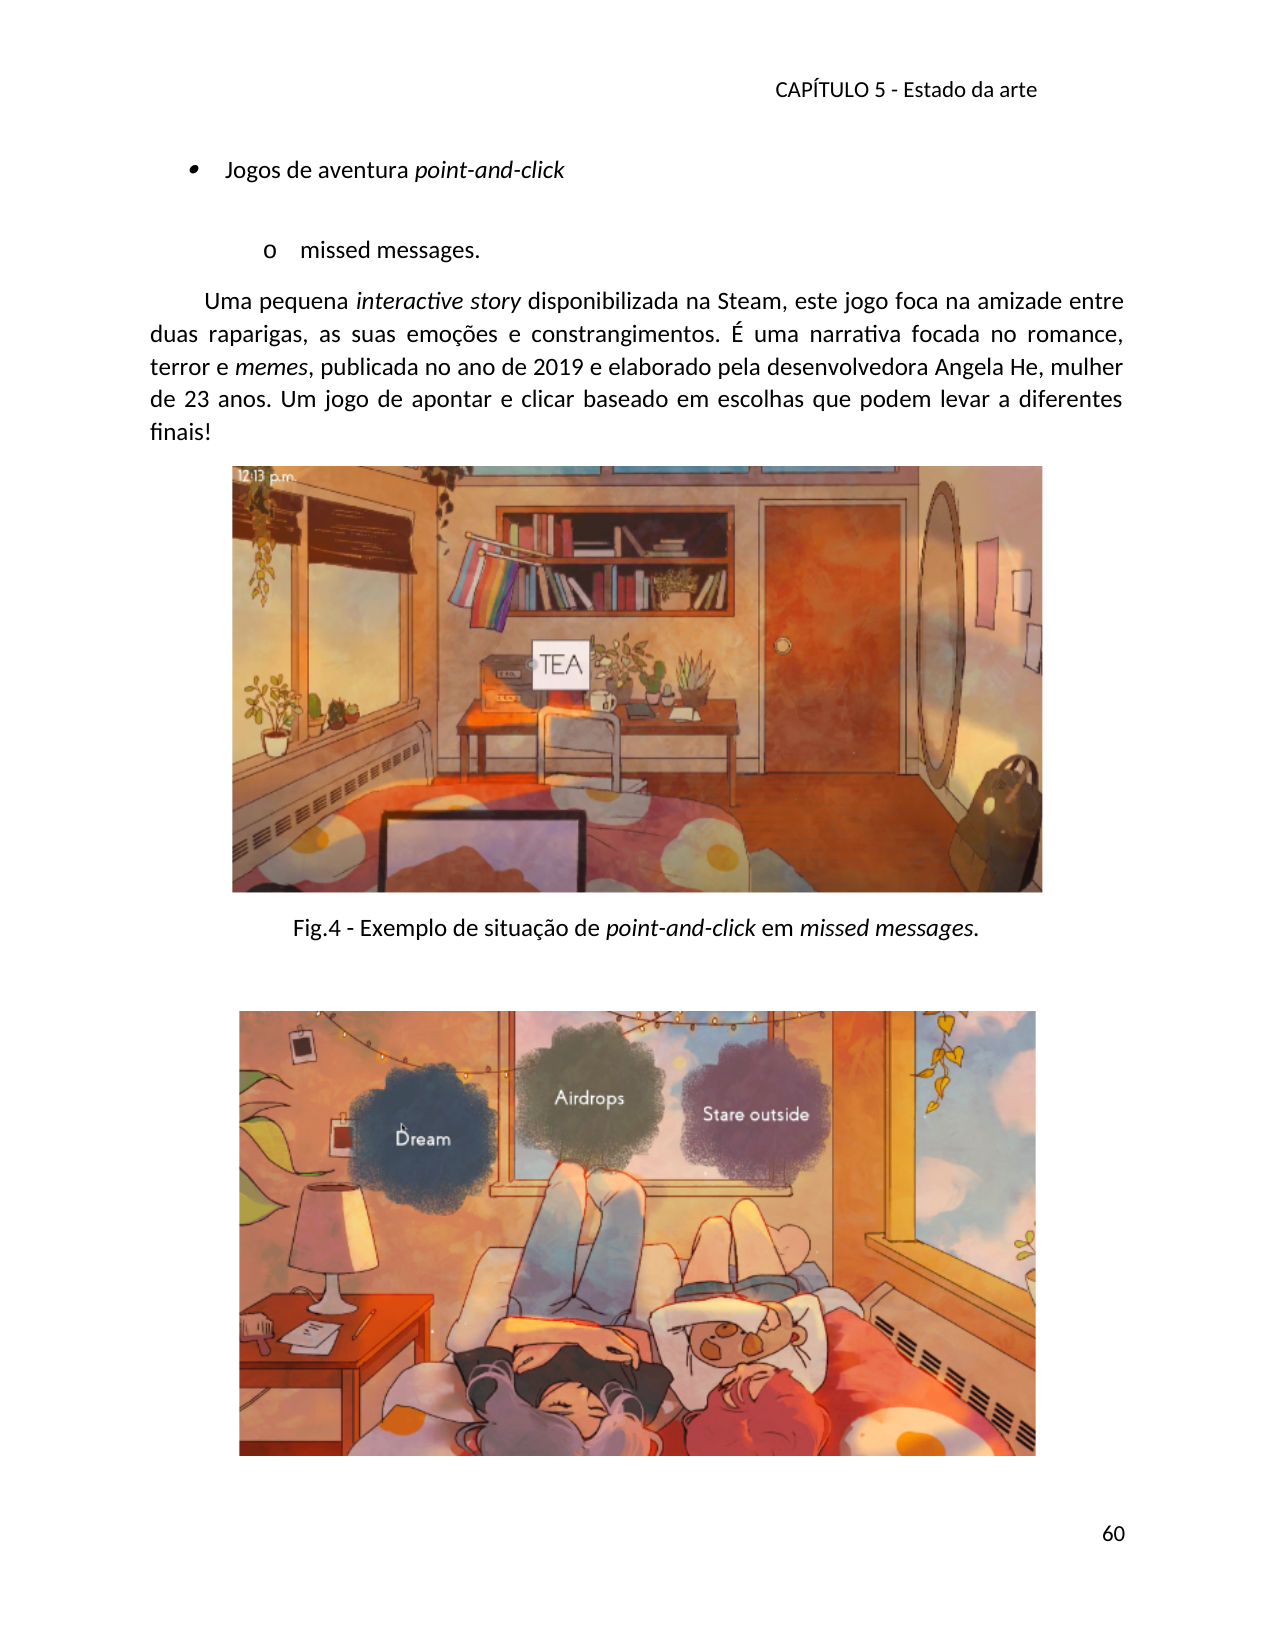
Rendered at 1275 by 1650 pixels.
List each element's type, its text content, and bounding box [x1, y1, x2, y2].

text Fig.4 - Exemplo de situação de point-and-click em missed messages. [150, 912, 1125, 942]
picture [239, 1011, 1036, 1456]
text Uma pequena interactive story disponibilizada na Steam, este jogo foca na amizade entre duas raparigas, as suas emoções e constrangimentos. É uma narrativa focada no romance, terror e memes, publicada no ano de 2019 e elaborado pela desenvolvedora Angela He, mulher de 23 anos. Um jogo de apontar e clicar baseado em escolhas que podem levar a diferentes finais! [150, 285, 1125, 447]
picture [232, 466, 1043, 894]
subtitle Jogos de aventura point-and-click [187, 154, 1125, 185]
list missed messages. [262, 234, 1125, 266]
